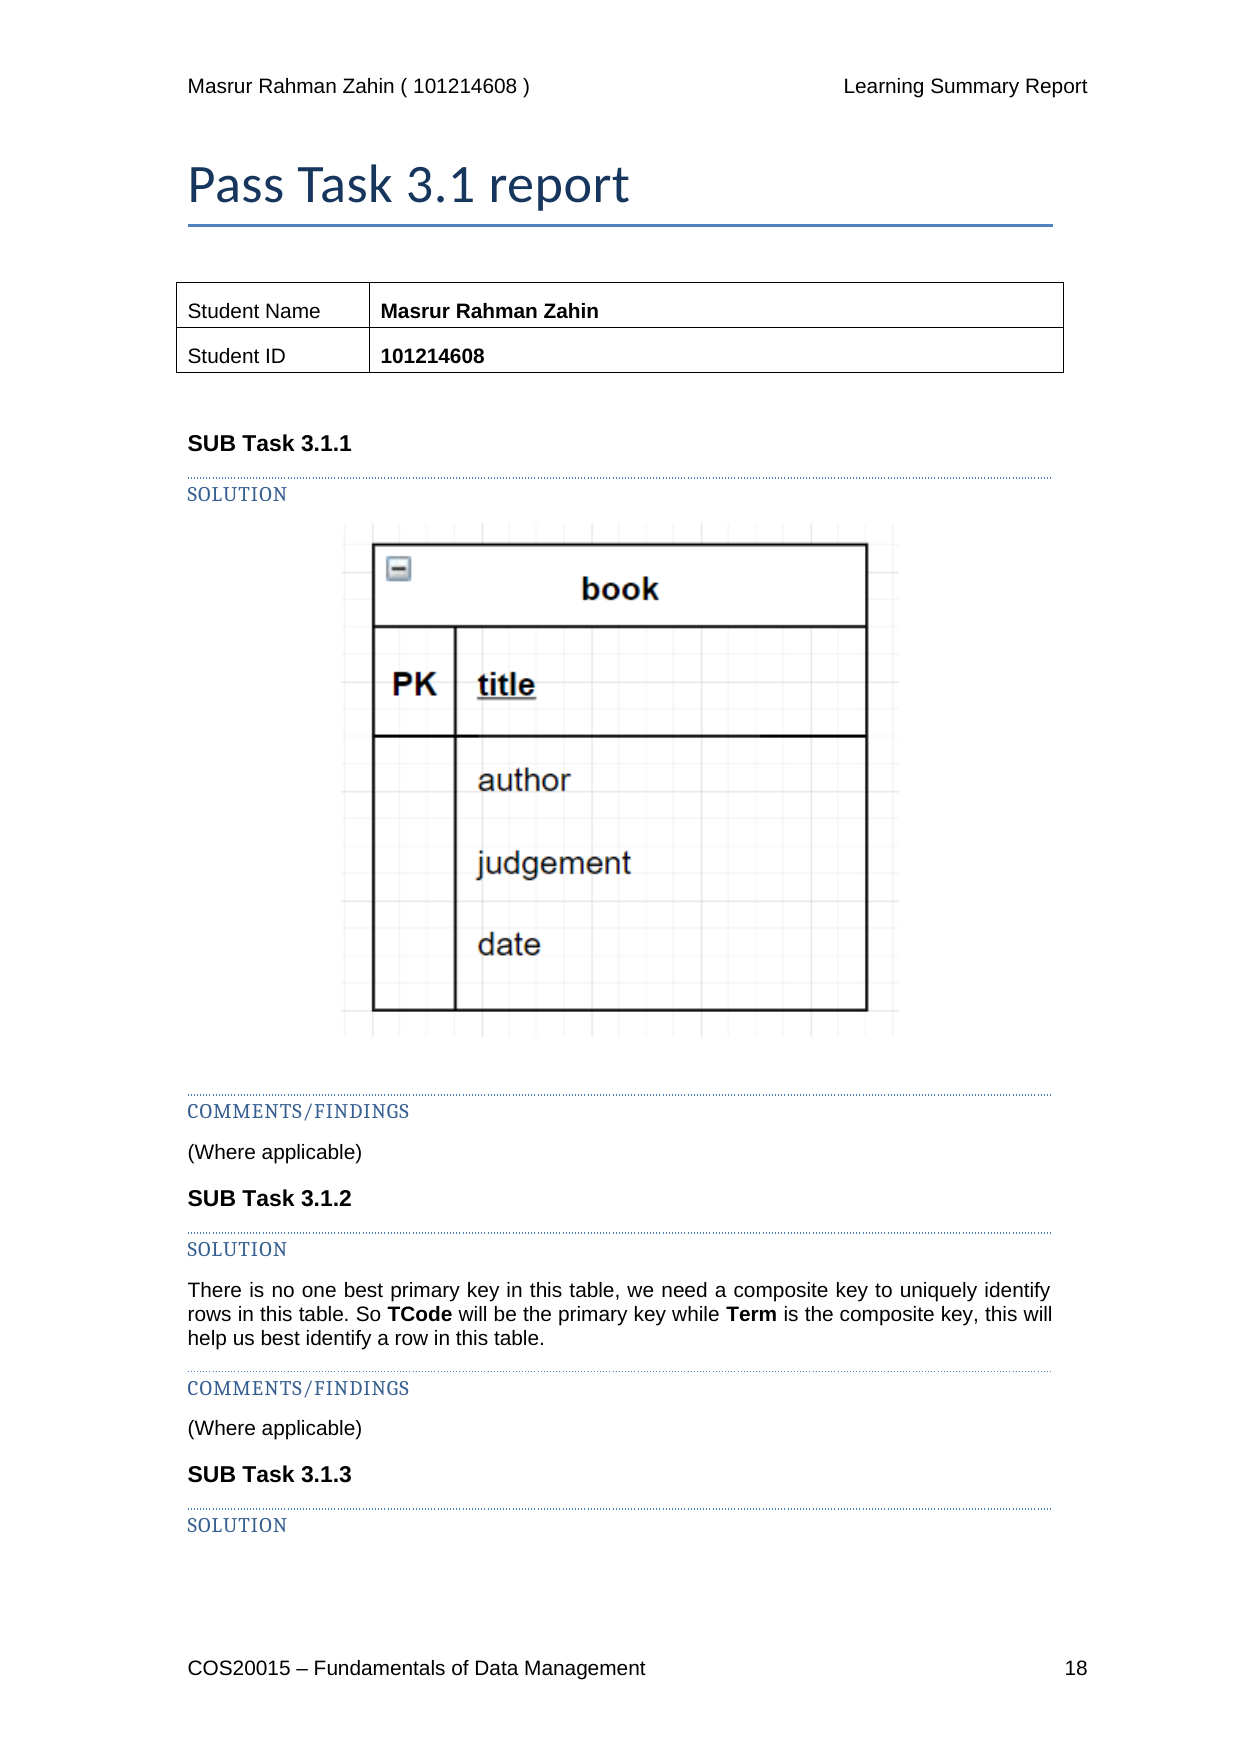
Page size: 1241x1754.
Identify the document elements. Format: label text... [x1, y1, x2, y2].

subtitle SUB Task 3.1.2 [187, 1185, 1053, 1211]
subtitle Solution [187, 1508, 1053, 1538]
subtitle SUB Task 3.1.3 [187, 1461, 1053, 1487]
table_cell Student ID [177, 328, 369, 372]
subtitle Solution [187, 477, 1053, 507]
picture [341, 523, 899, 1037]
subtitle Comments/findings [187, 1371, 1053, 1400]
subtitle SUB Task 3.1.1 [187, 430, 1053, 456]
text There is no one best primary key in this table, we need a composite key to uniquely identify rows in this table. So TCode will be the primary key while Term is the composite key, this will help us best identify a row in this table. [187, 1278, 1053, 1350]
subtitle Solution [187, 1232, 1053, 1262]
table_header Masrur Rahman Zahin [370, 283, 1063, 327]
subtitle Comments/findings [187, 1094, 1053, 1124]
title Pass Task 3.1 report [187, 150, 1053, 227]
table_cell 101214608 [370, 328, 1063, 372]
text (Where applicable) [187, 1416, 1053, 1440]
table_header Student Name [177, 283, 369, 327]
text (Where applicable) [187, 1140, 1053, 1164]
